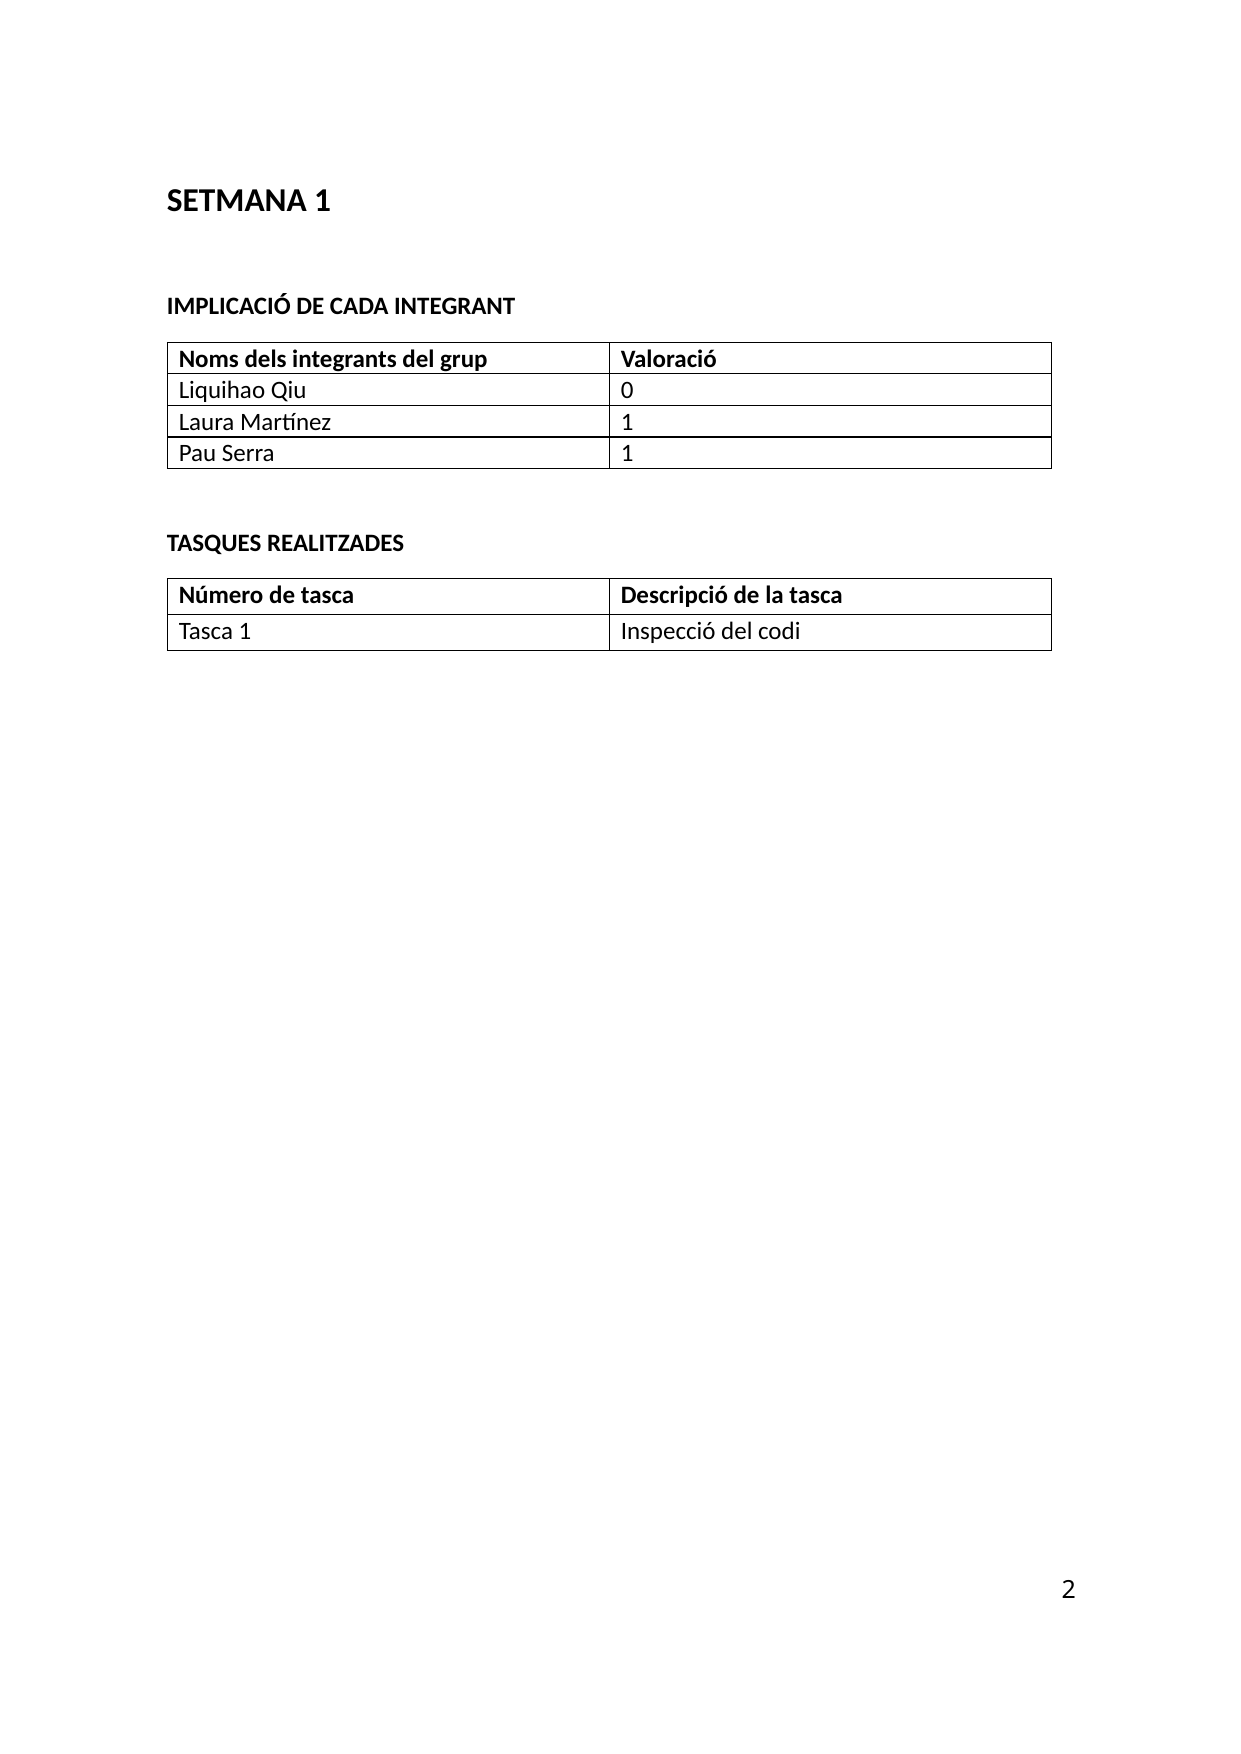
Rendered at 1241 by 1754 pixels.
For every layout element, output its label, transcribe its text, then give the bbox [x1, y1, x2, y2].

table_cell 1 [610, 438, 1051, 468]
table_header Número de tasca [168, 579, 609, 614]
table_cell 1 [610, 406, 1051, 436]
subtitle SETMANA 1 [167, 179, 1076, 220]
text TASQUES REALITZADES [167, 527, 1076, 557]
table_cell Laura Martínez [168, 406, 609, 436]
table_cell Inspecció del codi [610, 615, 1051, 650]
table_header Descripció de la tasca [610, 579, 1051, 614]
table_cell Pau Serra [168, 438, 609, 468]
table_cell 0 [610, 374, 1051, 405]
table_cell Tasca 1 [168, 615, 609, 650]
table_header Noms dels integrants del grup [168, 343, 609, 373]
table_header Valoració [610, 343, 1051, 373]
table_cell Liquihao Qiu [168, 374, 609, 405]
text IMPLICACIÓ DE CADA INTEGRANT [167, 290, 1076, 321]
